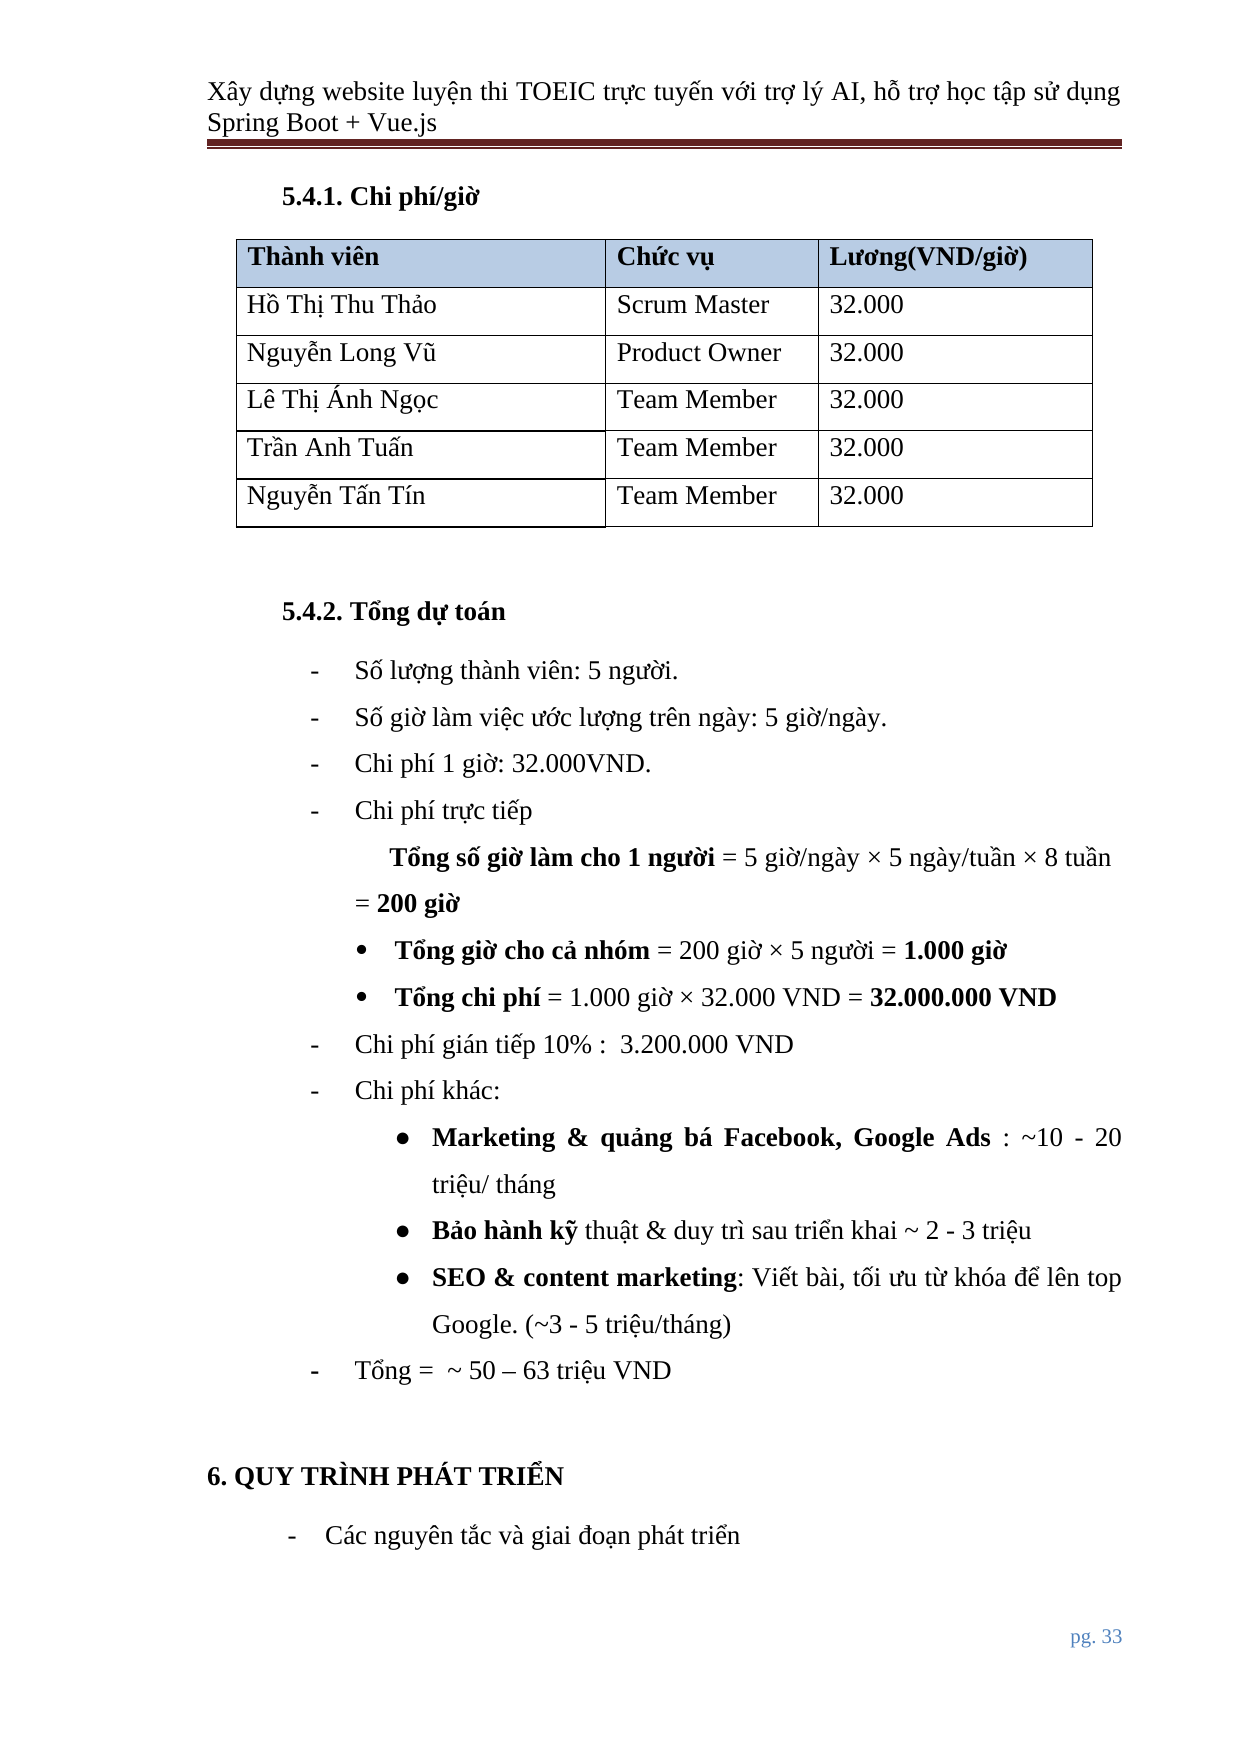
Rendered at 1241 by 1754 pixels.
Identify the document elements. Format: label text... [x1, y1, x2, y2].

table_cell Product Owner [606, 336, 818, 382]
table_header Lương(VND/giờ) [819, 240, 1092, 287]
table_cell Nguyễn Long Vũ [237, 336, 605, 382]
list Tổng giờ cho cả nhóm = 200 giờ × 5 người = 1.000 giờ [357, 934, 1122, 965]
list Tổng = ~ 50 – 63 triệu VND [310, 1354, 1122, 1386]
list Chi phí 1 giờ: 32.000VND. [310, 747, 1122, 778]
list Số giờ làm việc ước lượng trên ngày: 5 giờ/ngày. [310, 701, 1122, 732]
table_cell 32.000 [819, 336, 1092, 382]
table_header Chức vụ [606, 240, 818, 287]
subtitle QUY TRÌNH PHÁT TRIỂN [207, 1460, 1122, 1491]
table_cell Hồ Thị Thu Thảo [237, 288, 605, 334]
list Marketing & quảng bá Facebook, Google Ads : ~10 - 20 triệu/ tháng [394, 1121, 1122, 1199]
table_cell 32.000 [819, 431, 1092, 478]
table_cell Team Member [606, 384, 818, 430]
table_cell Lê Thị Ánh Ngọc [237, 384, 605, 430]
list Chi phí gián tiếp 10% : 3.200.000 VND [310, 1028, 1122, 1059]
list Các nguyên tắc và giai đoạn phát triển [287, 1519, 1122, 1551]
list SEO & content marketing: Viết bài, tối ưu từ khóa để lên top Google. (~3 - 5 triệu/tháng) [394, 1261, 1122, 1339]
subtitle Chi phí/giờ [282, 180, 1122, 211]
table_cell Trần Anh Tuấn [237, 432, 605, 478]
list Bảo hành kỹ thuật & duy trì sau triển khai ~ 2 - 3 triệu [394, 1214, 1122, 1246]
table_header Thành viên [237, 240, 605, 287]
table_cell 32.000 [819, 479, 1092, 526]
list Tổng chi phí = 1.000 giờ × 32.000 VND = 32.000.000 VND [357, 981, 1122, 1012]
list  Tổng số giờ làm cho 1 người = 5 giờ/ngày × 5 ngày/tuần × 8 tuần = 200 giờ [354, 841, 1122, 918]
table_cell Team Member [606, 431, 818, 478]
subtitle Tổng dự toán [282, 595, 1122, 626]
list Chi phí khác: [310, 1074, 1122, 1106]
table_cell 32.000 [819, 288, 1092, 334]
table_cell Nguyễn Tấn Tín [237, 480, 605, 526]
list Chi phí trực tiếp [310, 794, 1122, 825]
table_cell Scrum Master [606, 288, 818, 334]
table_cell Team Member [606, 479, 818, 526]
table_cell 32.000 [819, 384, 1092, 430]
list Số lượng thành viên: 5 người. [310, 654, 1122, 685]
